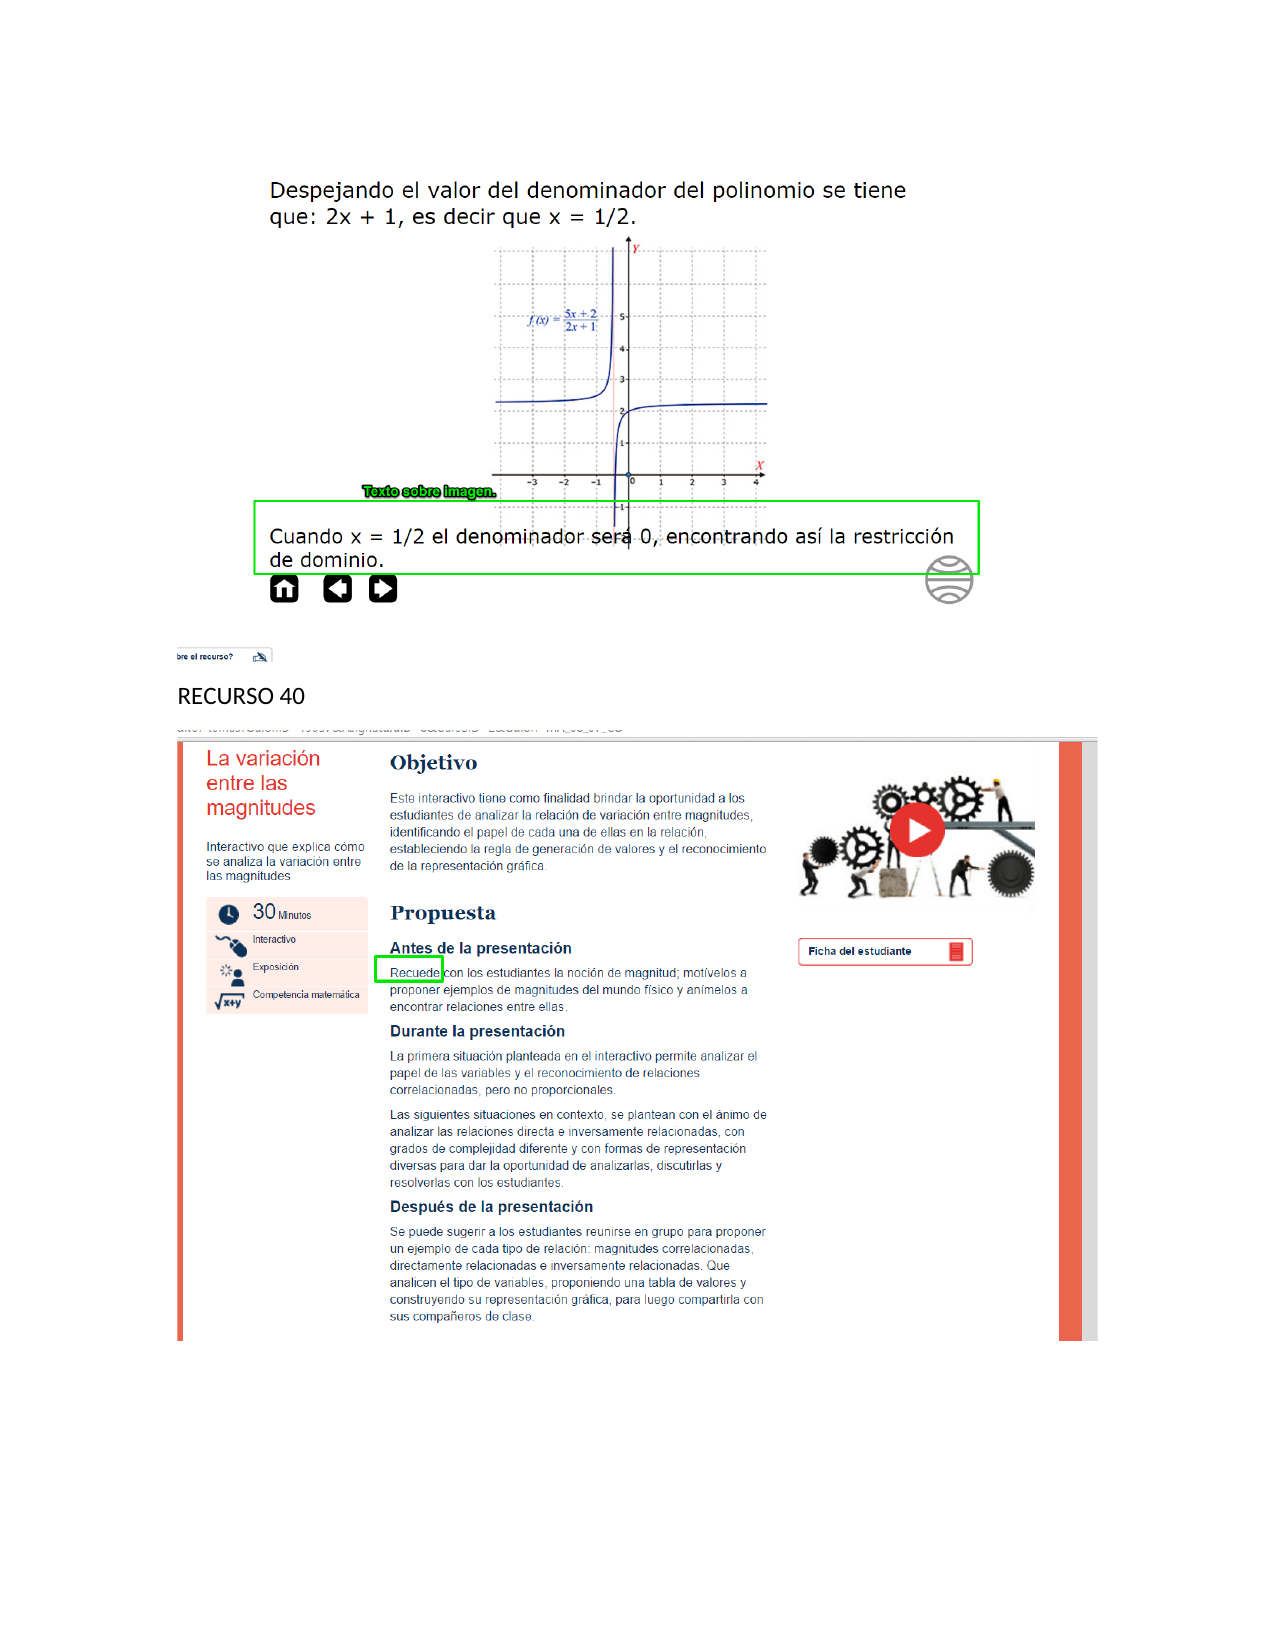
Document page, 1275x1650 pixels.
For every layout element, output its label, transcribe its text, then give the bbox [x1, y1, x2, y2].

text RECURSO 40 [177, 680, 1098, 711]
picture [177, 730, 1098, 1341]
picture [177, 147, 1098, 662]
